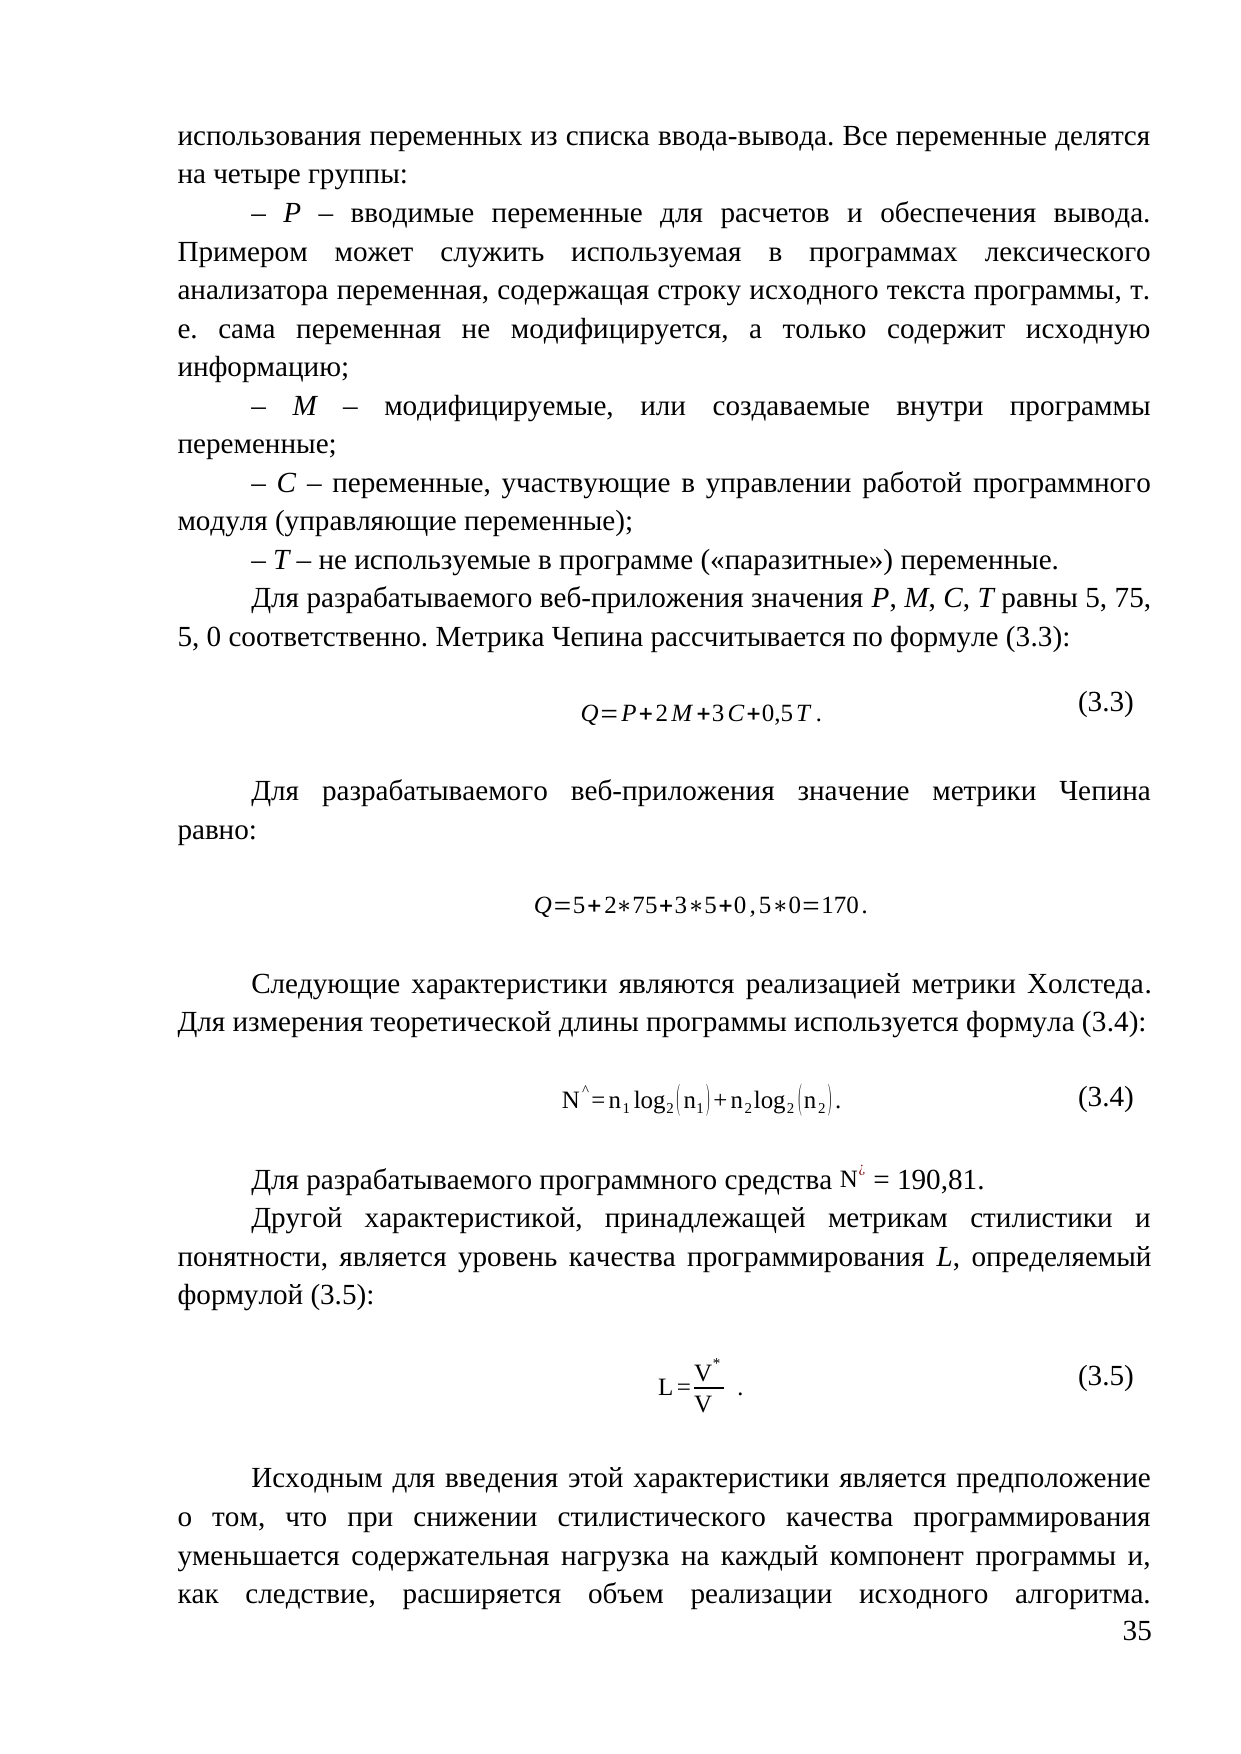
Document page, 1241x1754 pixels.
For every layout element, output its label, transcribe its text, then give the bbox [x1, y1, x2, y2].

text – С – переменные, участвующие в управлении работой программного модуля (управляющие переменные); [177, 465, 1152, 537]
text – М – модифицируемые, или создаваемые внутри программы переменные; [177, 388, 1152, 460]
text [177, 1461, 1152, 1610]
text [177, 118, 1152, 190]
text Следующие характеристики являются реализацией метрики Холстеда. Для измерения теоретической длины программы используется формула (3.4): [177, 966, 1152, 1038]
text Для разрабатываемого программного средства = 190,81. [177, 1162, 1152, 1195]
text – Т – не используемые в программе («паразитные») переменные. [177, 542, 1152, 576]
text – Р – вводимые переменные для расчетов и обеспечения вывода. Примером может служить используемая в программах лексического анализатора переменная, содержащая строку исходного текста программы, т. е. сама переменная не модифицируется, а только содержит исходную информацию; [177, 195, 1152, 383]
text Для разрабатываемого веб-приложения значения P, M, C, T равны 5, 75, 5, 0 соответственно. Метрика Чепина рассчитывается по формуле (3.3): [177, 581, 1152, 653]
text Другой характеристикой, принадлежащей метрикам стилистики и понятности, является уровень качества программирования L, определяемый формулой (3.5): [177, 1200, 1152, 1311]
text Для разрабатываемого веб-приложения значение метрики Чепина равно: [177, 773, 1152, 884]
